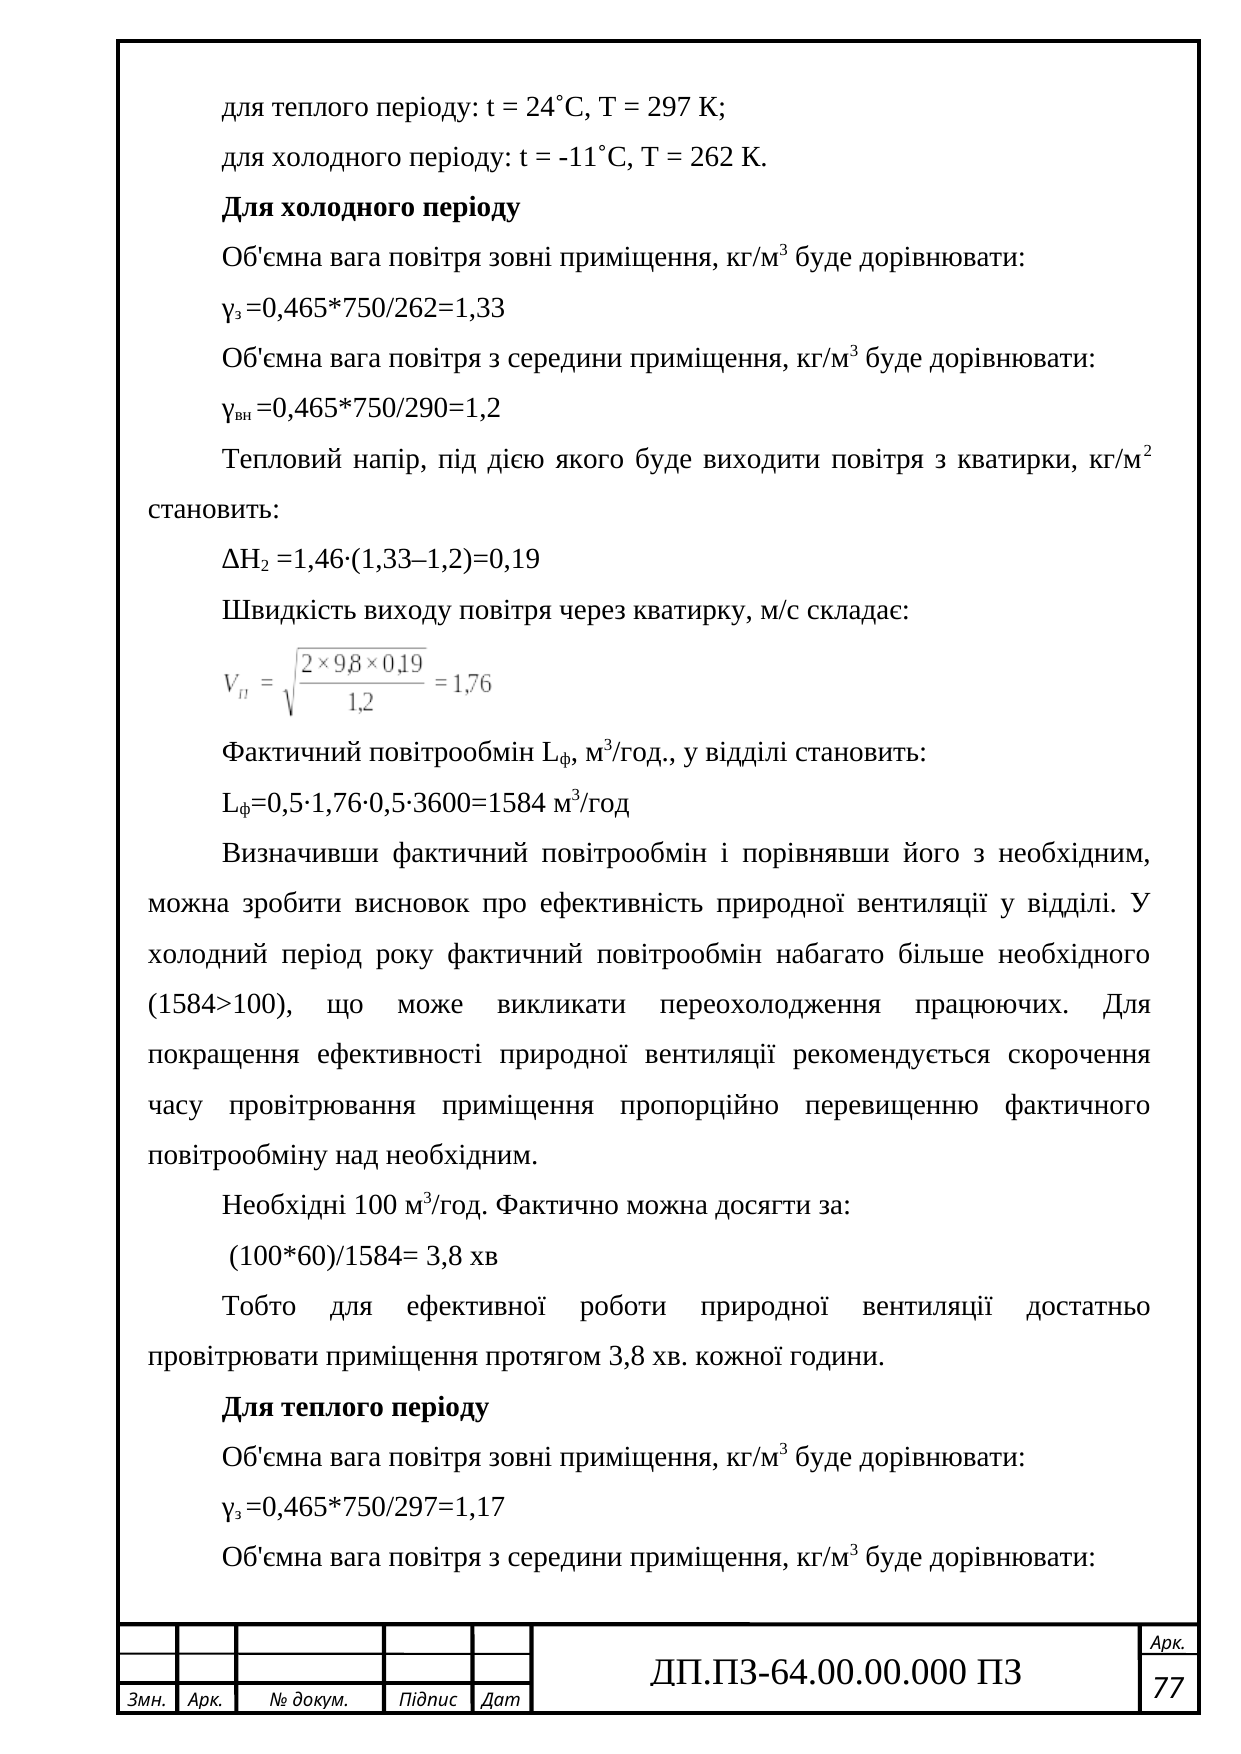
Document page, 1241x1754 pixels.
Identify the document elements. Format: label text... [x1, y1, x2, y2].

text Тепловий напір, під дією якого буде виходити повітря з кватирки, кг/м2 становить: [148, 441, 1152, 525]
text Об'ємна вага повітря зовні приміщення, кг/м3 буде дорівнювати: [148, 239, 1152, 273]
text Об'ємна вага повітря зовні приміщення, кг/м3 буде дорівнювати: [148, 1439, 1152, 1472]
text для холодного періоду: t = -11˚С, T = 262 К. [148, 139, 1152, 172]
text Для теплого періоду [148, 1389, 1152, 1422]
text Об'ємна вага повітря з середини приміщення, кг/м3 буде дорівнювати: [148, 1539, 1152, 1573]
text Lф=0,5∙1,76∙0,5∙3600=1584 м3/год [148, 785, 1152, 818]
text Необхідні 100 м3/год. Фактично можна досягти за: [148, 1187, 1152, 1221]
text Визначивши фактичний повітрообмін і порівнявши його з необхідним, можна зробити висновок про ефективність природної вентиляції у відділі. У холодний період року фактичний повітрообмін набагато більше необхідного (1584>100), що може викликати переохолодження працюючих. Для покращення ефективності природної вентиляції рекомендується скорочення часу провітрювання приміщення пропорційно перевищенню фактичного повітрообміну над необхідним. [148, 835, 1152, 1171]
text Для холодного періоду [148, 189, 1152, 223]
text (100*60)/1584= 3,8 хв [148, 1238, 1152, 1271]
text γз =0,465*750/262=1,33 [148, 290, 1152, 323]
text Швидкість виходу повітря через кватирку, м/с складає: [148, 592, 1152, 625]
text Об'ємна вага повітря з середини приміщення, кг/м3 буде дорівнювати: [148, 340, 1152, 374]
text ∆Н2 =1,46∙(1,33–1,2)=0,19 [148, 541, 1152, 575]
text Тобто для ефективної роботи природної вентиляції достатньо провітрювати приміщення протягом 3,8 хв. кожної години. [148, 1288, 1152, 1372]
text γвн =0,465*750/290=1,2 [148, 391, 1152, 424]
text γз =0,465*750/297=1,17 [148, 1489, 1152, 1523]
text для теплого періоду: t = 24˚С, T = 297 К; [148, 89, 1152, 122]
text Фактичний повітрообмін Lф, м3/год., у відділі становить: [148, 734, 1152, 768]
